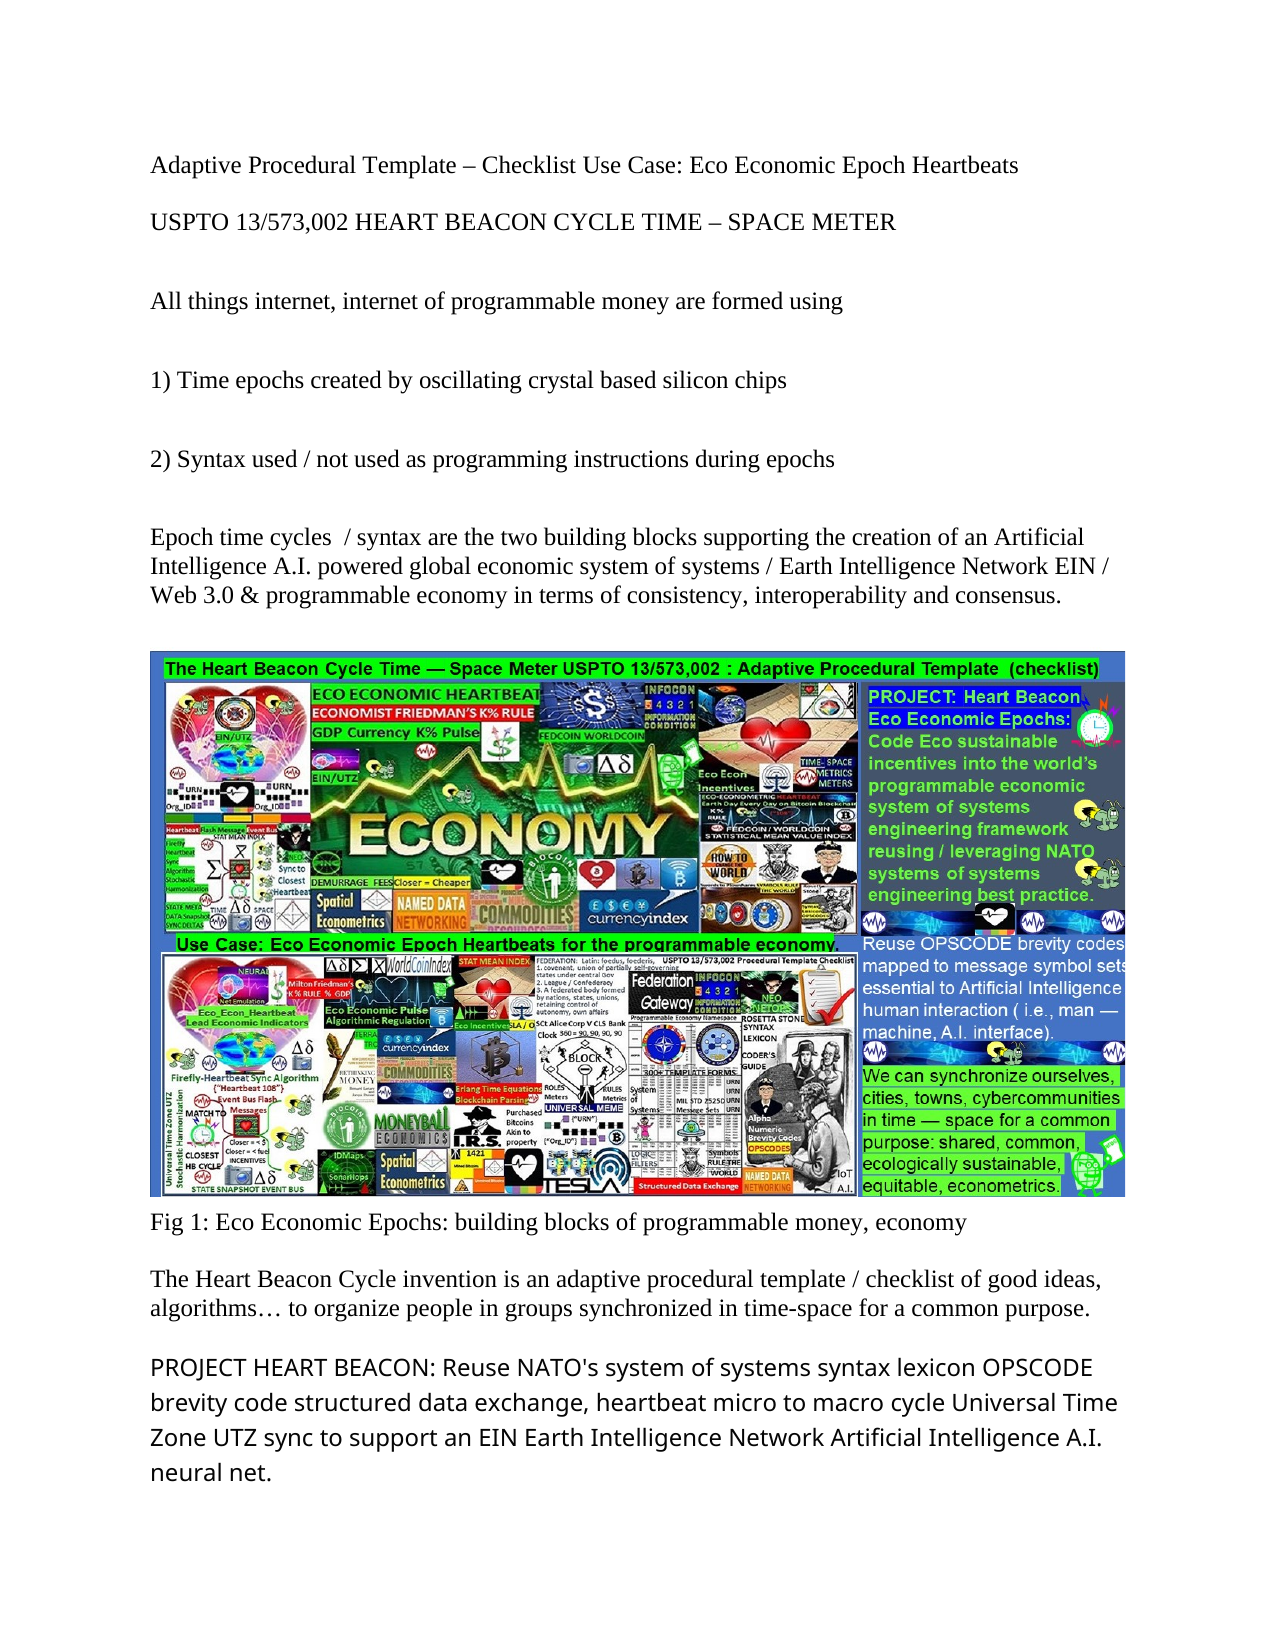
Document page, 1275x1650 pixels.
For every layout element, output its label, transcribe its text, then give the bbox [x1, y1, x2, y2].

text Epoch time cycles / syntax are the two building blocks supporting the creation of an Artificial Intelligence A.I. powered global economic system of systems / Earth Intelligence Network EIN / Web 3.0 & programmable economy in terms of consistency, interoperability and consensus. [150, 522, 1125, 609]
text USPTO 13/573,002 HEART BEACON CYCLE TIME – SPACE METER [150, 207, 1125, 236]
text The Heart Beacon Cycle invention is an adaptive procedural template / checklist of good ideas, algorithms… to organize people in groups synchronized in time-space for a common purpose. [150, 1264, 1125, 1322]
text 2) Syntax used / not used as programming instructions during epochs [150, 444, 1125, 472]
picture [150, 647, 1125, 1197]
text Adaptive Procedural Template – Checklist Use Case: Eco Economic Epoch Heartbeats [150, 150, 1125, 179]
text All things internet, internet of programmable money are formed using [150, 286, 1125, 315]
text 1) Time epochs created by oscillating crystal based silicon chips [150, 365, 1125, 394]
text PROJECT HEART BEACON: Reuse NATO's system of systems syntax lexicon OPSCODE brevity code structured data exchange, heartbeat micro to macro cycle Universal Time Zone UTZ sync to support an EIN Earth Intelligence Network Artificial Intelligence A.I. neural net. [150, 1351, 1125, 1489]
text Fig 1: Eco Economic Epochs: building blocks of programmable money, economy [150, 1207, 1125, 1236]
